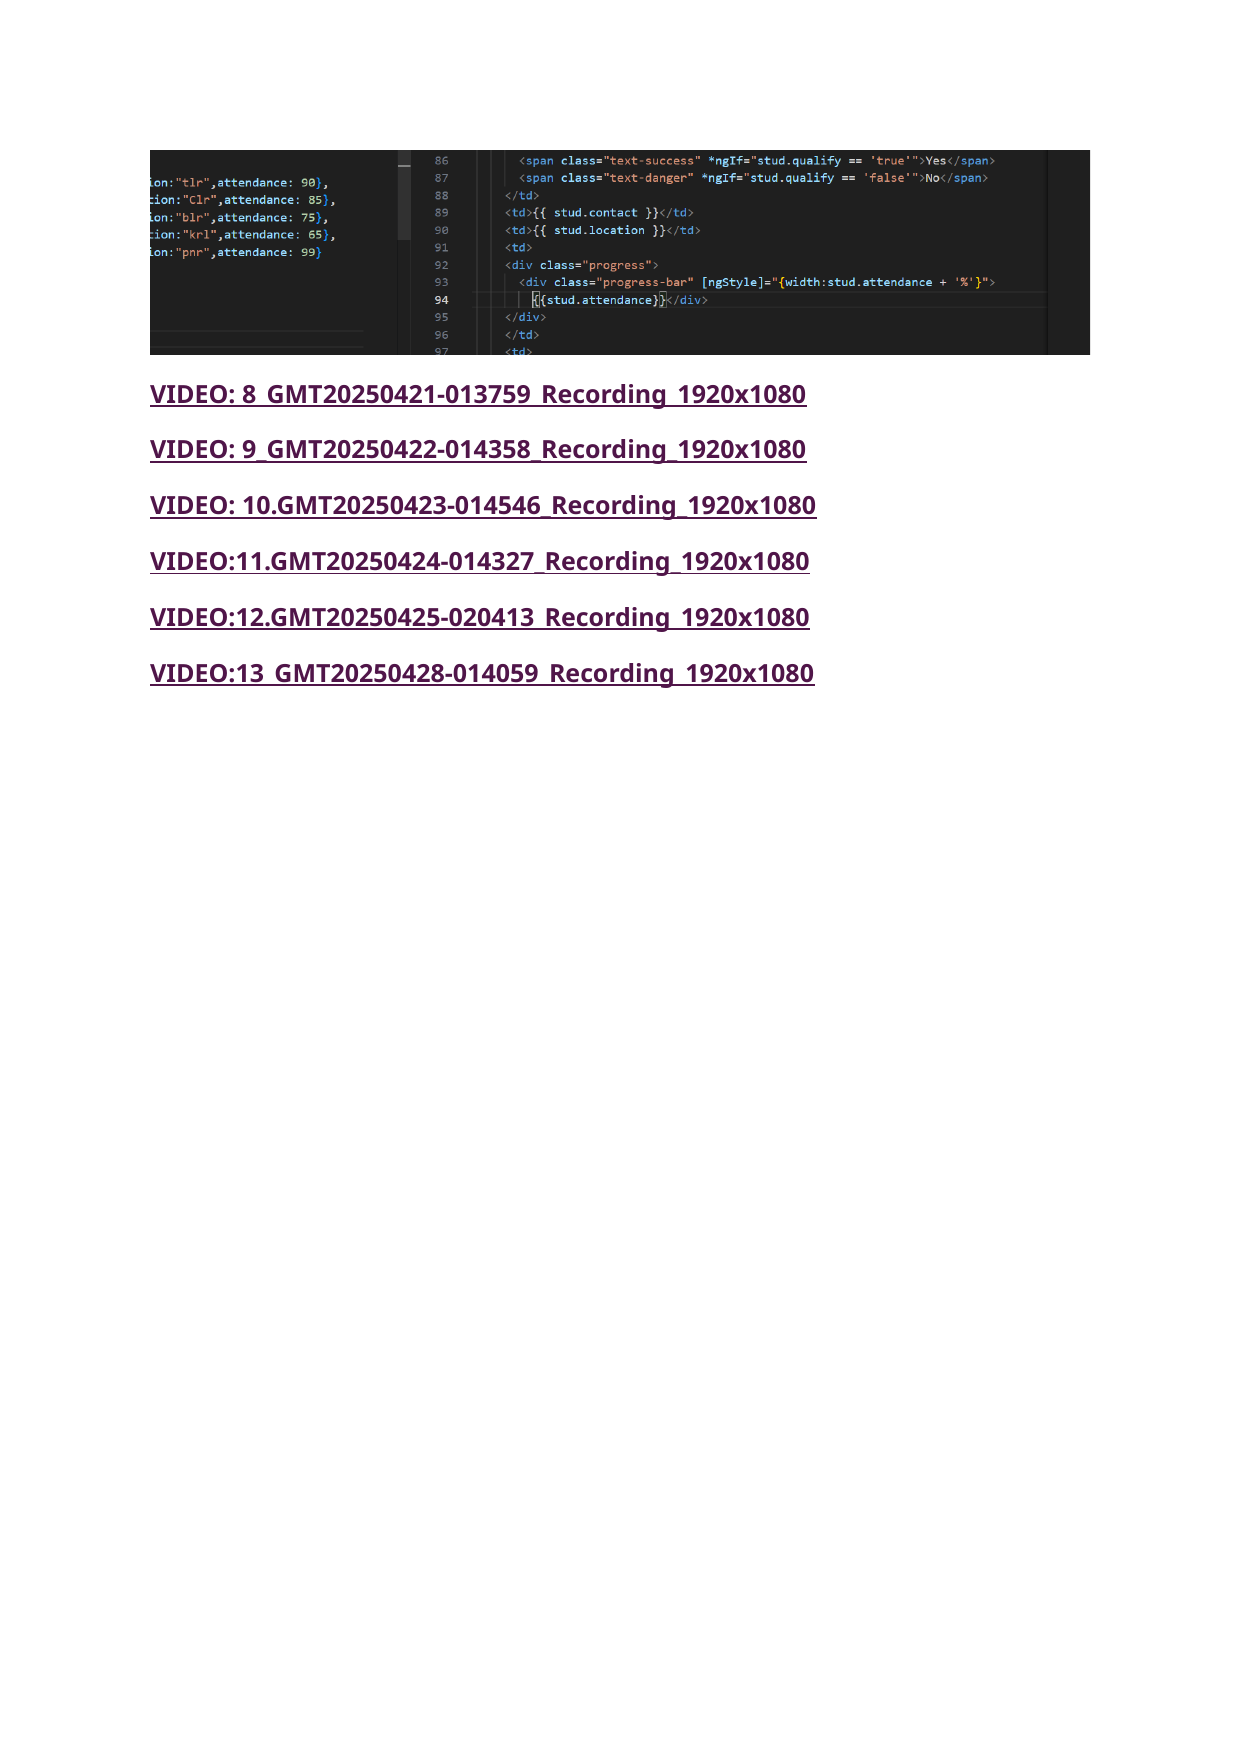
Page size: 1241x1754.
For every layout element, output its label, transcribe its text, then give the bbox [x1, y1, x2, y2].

picture [150, 150, 1091, 355]
text VIDEO: 9_GMT20250422-014358_Recording_1920x1080 [150, 432, 1090, 466]
text VIDEO: 8_GMT20250421-013759_Recording_1920x1080 [150, 376, 1090, 410]
text VIDEO:12.GMT20250425-020413_Recording_1920x1080 [150, 600, 1090, 634]
text VIDEO:11.GMT20250424-014327_Recording_1920x1080 [150, 544, 1090, 578]
text VIDEO: 10.GMT20250423-014546_Recording_1920x1080 [150, 488, 1090, 522]
text VIDEO:13_GMT20250428-014059_Recording_1920x1080 [150, 656, 1090, 689]
